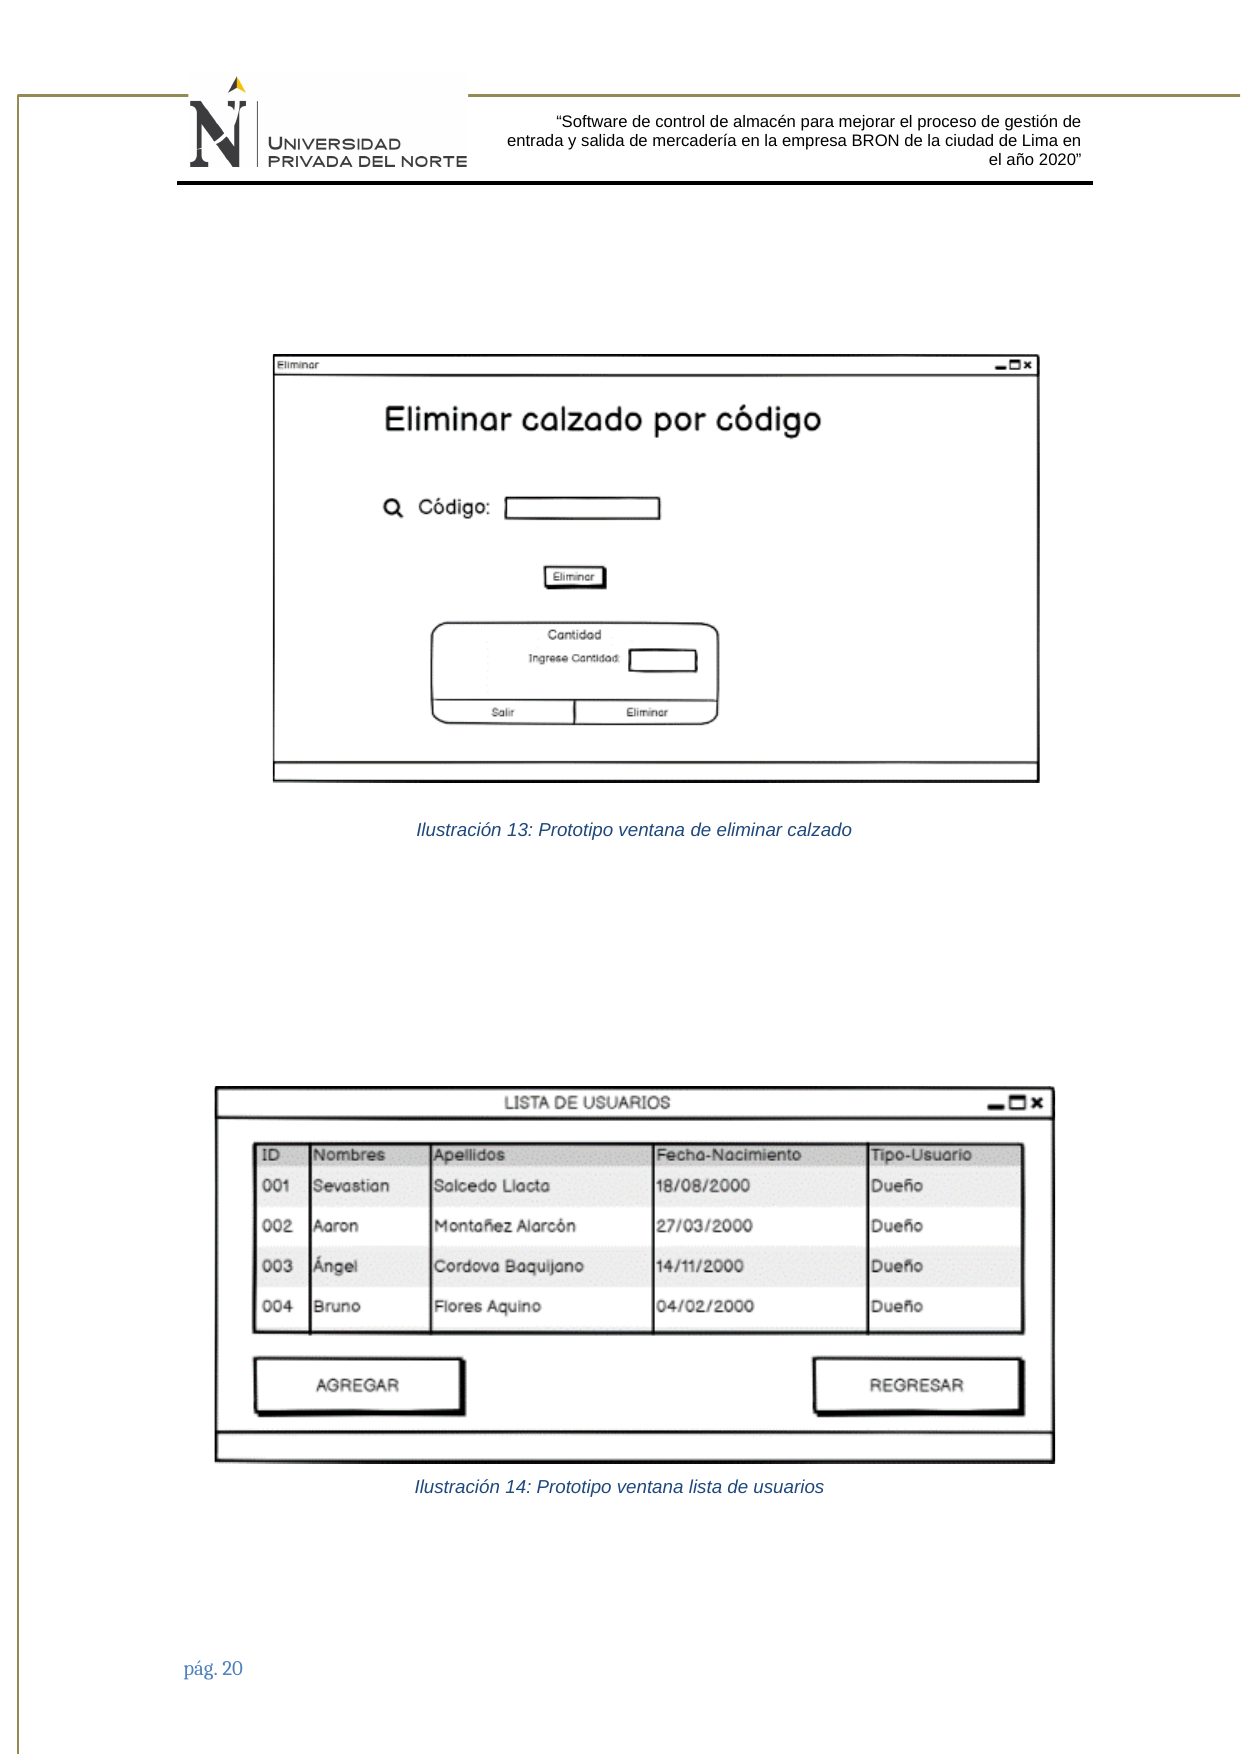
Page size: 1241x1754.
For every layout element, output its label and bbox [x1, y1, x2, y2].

picture [272, 354, 1040, 783]
picture [188, 73, 469, 169]
picture [214, 1086, 1055, 1464]
